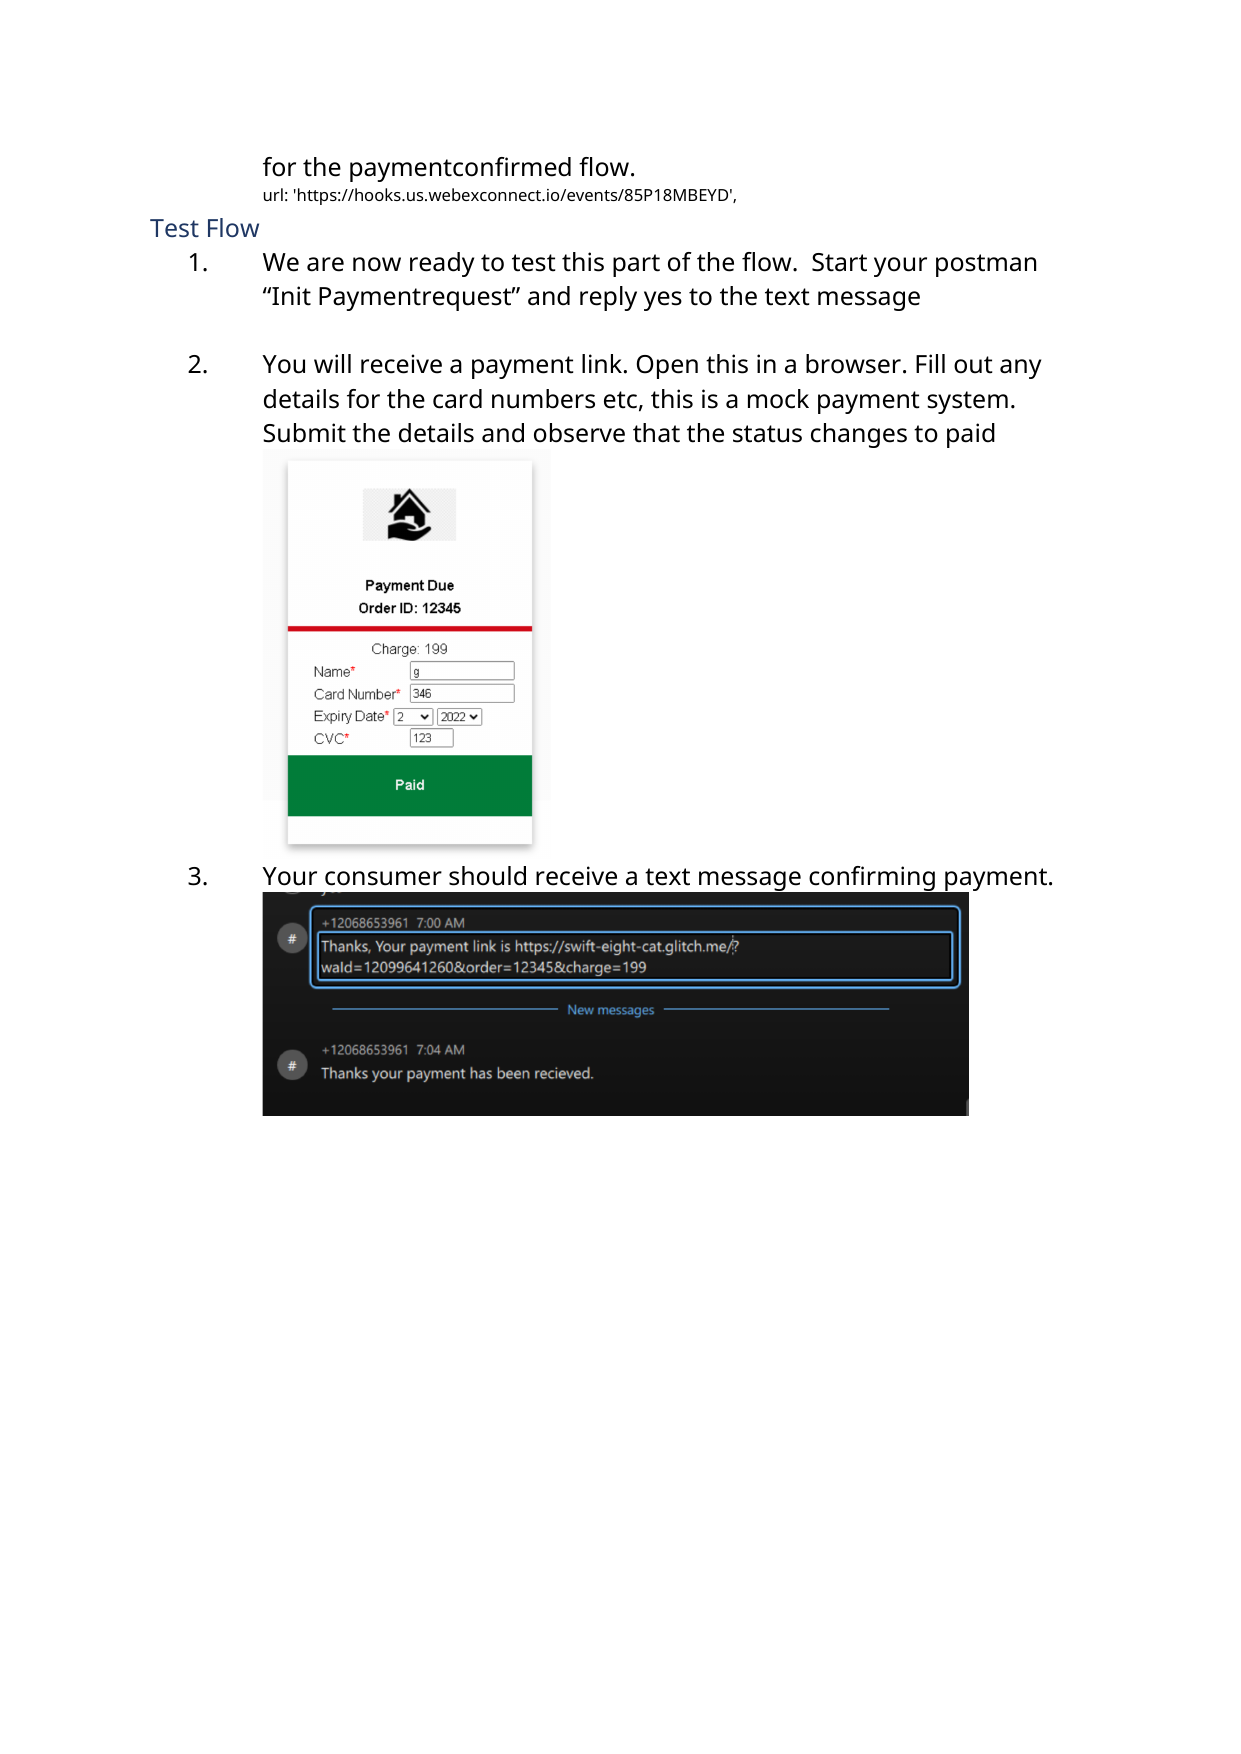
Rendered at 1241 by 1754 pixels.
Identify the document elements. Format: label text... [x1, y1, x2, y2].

list We are now ready to test this part of the flow. Start your postman “Init Paymentrequest” and reply yes to the text message [187, 245, 1090, 347]
subtitle Test Flow [150, 211, 1090, 245]
picture [262, 449, 551, 859]
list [187, 150, 1090, 207]
picture [262, 892, 969, 1116]
